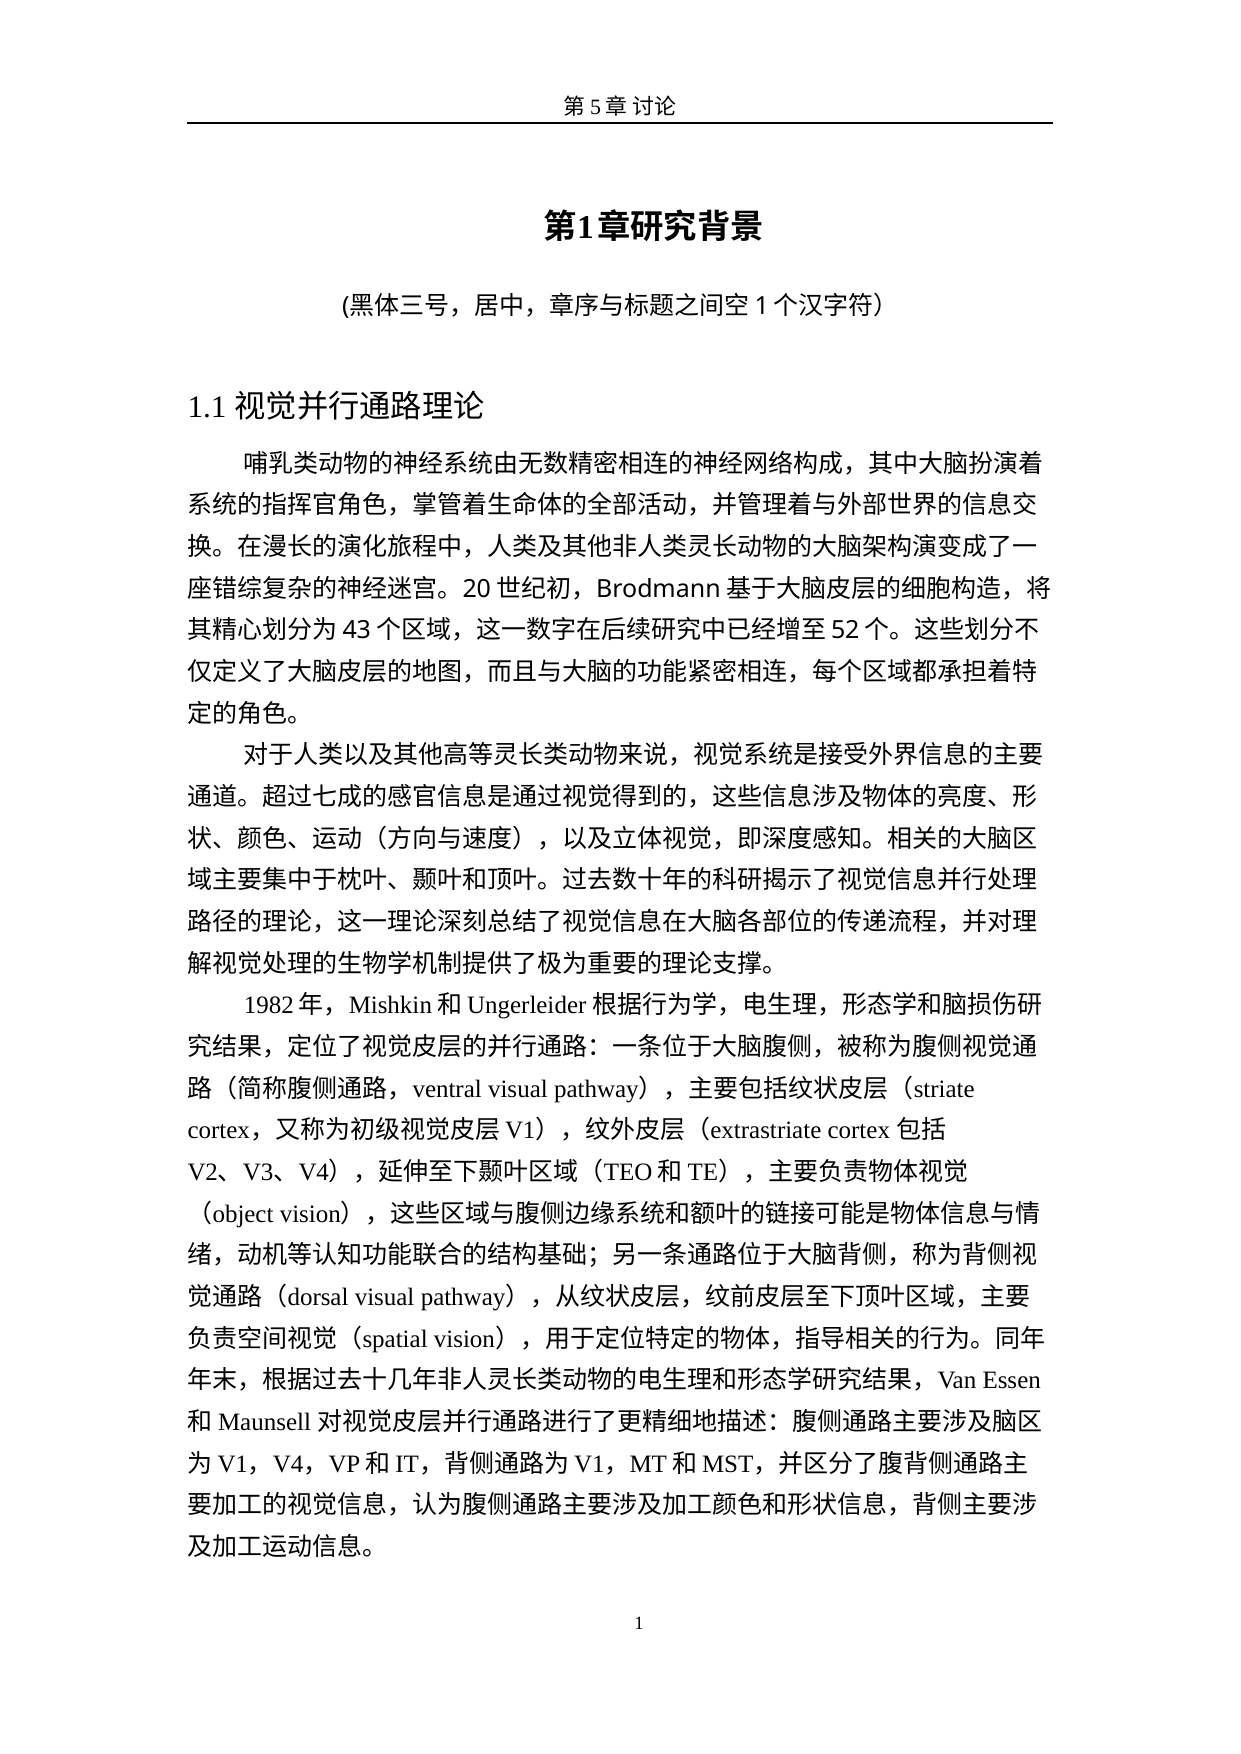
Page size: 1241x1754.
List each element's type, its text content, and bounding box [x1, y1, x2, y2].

subtitle 视觉并行通路理论 [187, 381, 1053, 426]
text 对于人类以及其他高等灵长类动物来说，视觉系统是接受外界信息的主要通道。超过七成的感官信息是通过视觉得到的，这些信息涉及物体的亮度、形状、颜色、运动（方向与速度），以及立体视觉，即深度感知。相关的大脑区域主要集中于枕叶、颞叶和顶叶。过去数十年的科研揭示了视觉信息并行处理路径的理论，这一理论深刻总结了视觉信息在大脑各部位的传递流程，并对理解视觉处理的生物学机制提供了极为重要的理论支撑。 [187, 730, 1053, 980]
text (黑体三号，居中，章序与标题之间空1个汉字符） [187, 286, 1053, 322]
subtitle 研究背景 [187, 200, 1053, 248]
text 哺乳类动物的神经系统由无数精密相连的神经网络构成，其中大脑扮演着系统的指挥官角色，掌管着生命体的全部活动，并管理着与外部世界的信息交换。在漫长的演化旅程中，人类及其他非人类灵长动物的大脑架构演变成了一座错综复杂的神经迷宫。20世纪初，Brodmann基于大脑皮层的细胞构造，将其精心划分为43个区域，这一数字在后续研究中已经增至52个。这些划分不仅定义了大脑皮层的地图，而且与大脑的功能紧密相连，每个区域都承担着特定的角色。 [187, 439, 1053, 730]
text 1982年，Mishkin和Ungerleider 根据行为学，电生理，形态学和脑损伤研究结果，定位了视觉皮层的并行通路：一条位于大脑腹侧，被称为腹侧视觉通路（简称腹侧通路，ventral visual pathway），主要包括纹状皮层（striate cortex，又称为初级视觉皮层V1），纹外皮层（extrastriate cortex 包括V2、V3、V4），延伸至下颞叶区域（TEO和TE），主要负责物体视觉（object vision），这些区域与腹侧边缘系统和额叶的链接可能是物体信息与情绪，动机等认知功能联合的结构基础；另一条通路位于大脑背侧，称为背侧视觉通路（dorsal visual pathway），从纹状皮层，纹前皮层至下顶叶区域，主要负责空间视觉（spatial vision），用于定位特定的物体，指导相关的行为。同年年末，根据过去十几年非人灵长类动物的电生理和形态学研究结果，Van Essen 和 Maunsell 对视觉皮层并行通路进行了更精细地描述：腹侧通路主要涉及脑区为V1，V4，VP和IT，背侧通路为V1，MT和MST，并区分了腹背侧通路主要加工的视觉信息，认为腹侧通路主要涉及加工颜色和形状信息，背侧主要涉及加工运动信息。 [187, 980, 1053, 1564]
